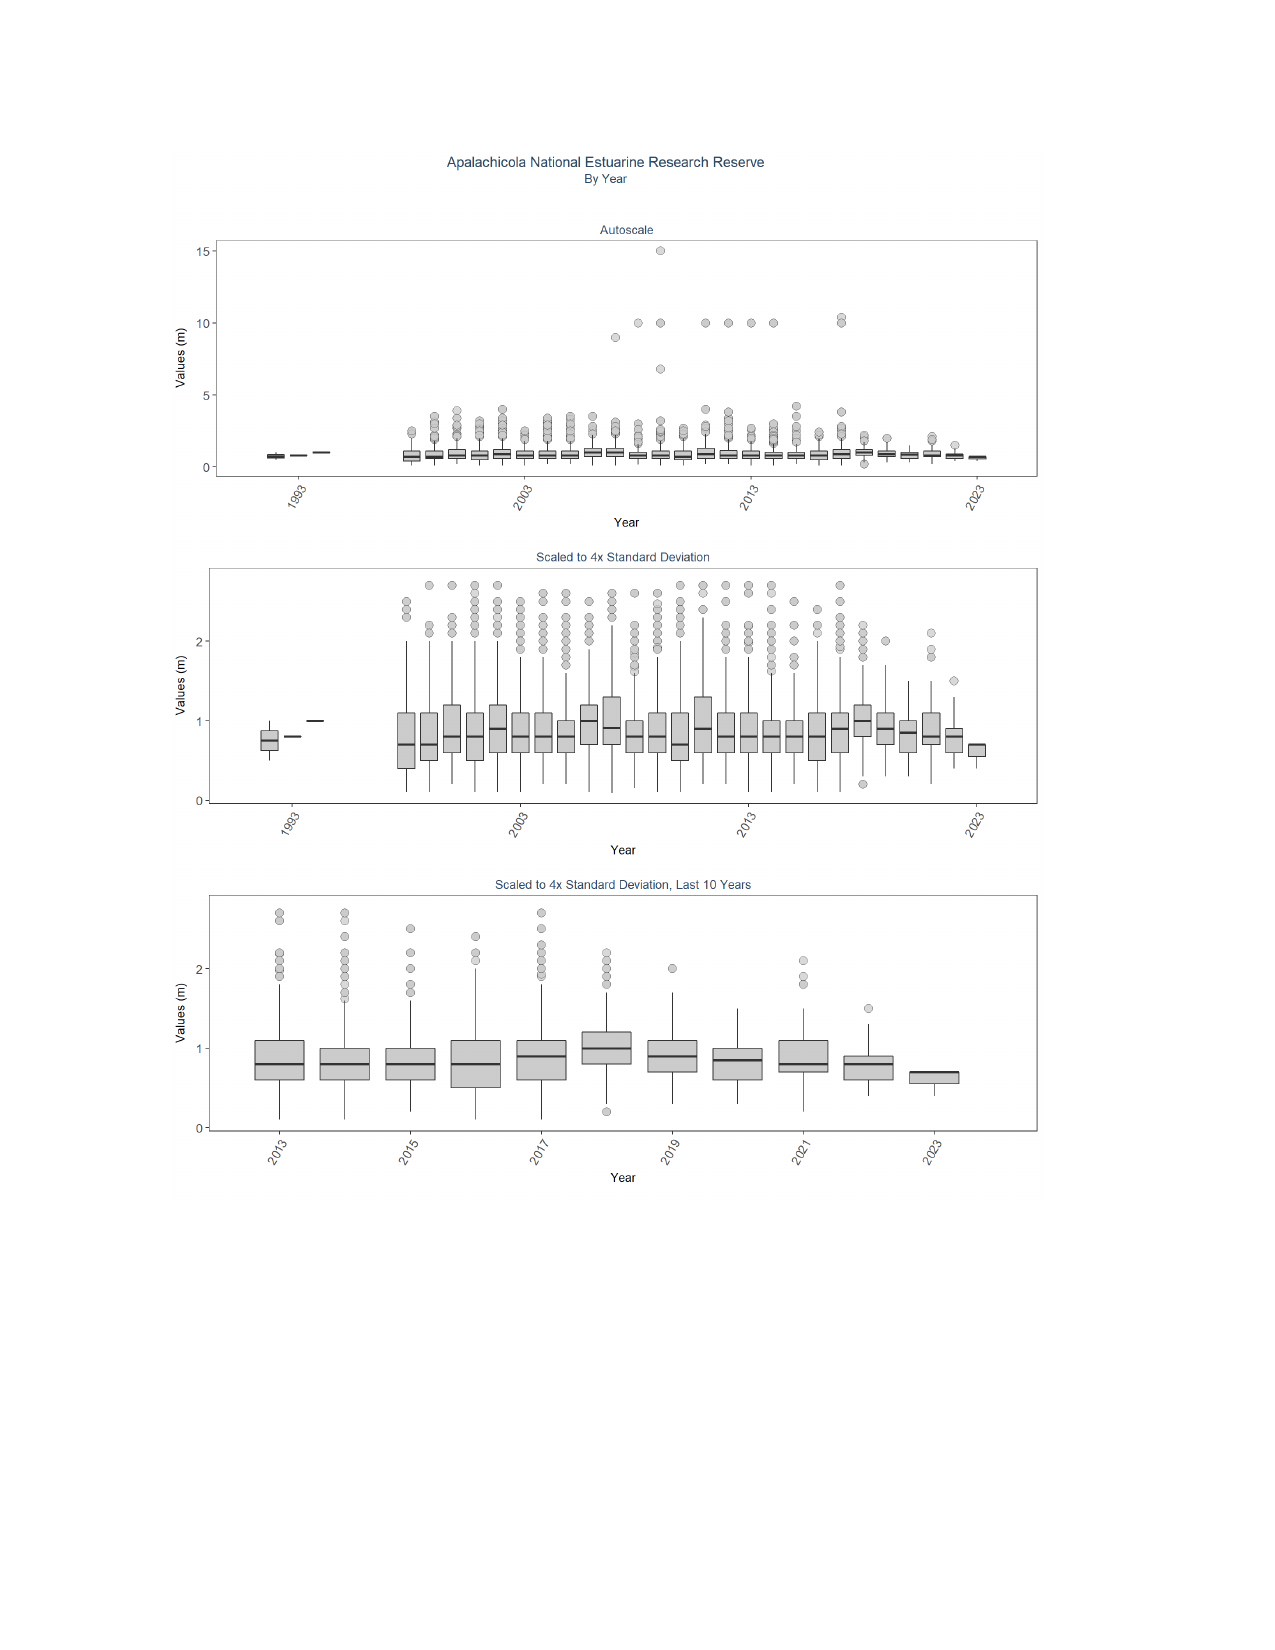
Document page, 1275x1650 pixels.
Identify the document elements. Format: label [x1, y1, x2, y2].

picture [168, 150, 1044, 1200]
